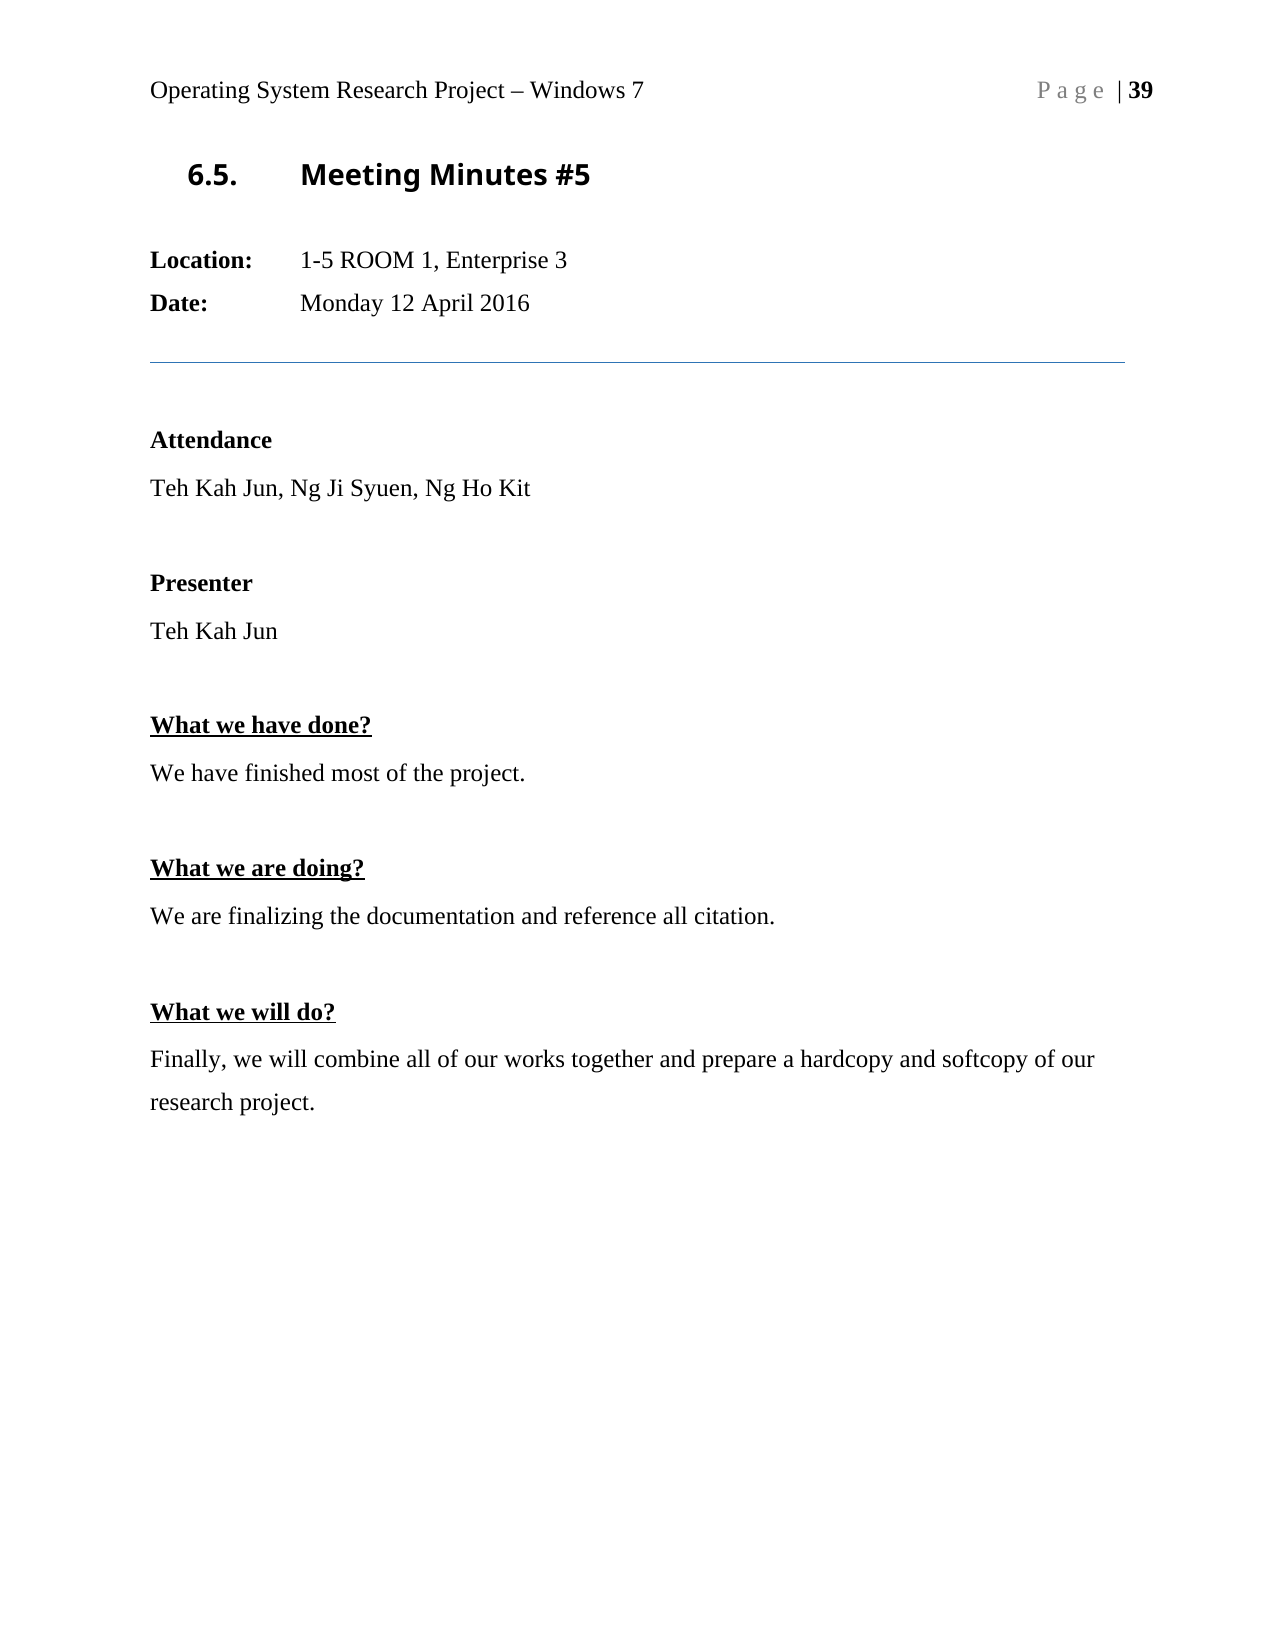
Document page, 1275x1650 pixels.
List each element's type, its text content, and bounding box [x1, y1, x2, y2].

text Teh Kah Jun, Ng Ji Syuen, Ng Ho Kit [150, 473, 1125, 501]
text Presenter [150, 568, 1125, 597]
text What we are doing? [150, 853, 1125, 882]
text Attendance [150, 425, 1125, 454]
text Finally, we will combine all of our works together and prepare a hardcopy and softcopy of our research project. [150, 1044, 1125, 1116]
text We are finalizing the documentation and reference all citation. [150, 901, 1125, 930]
subtitle Meeting Minutes #5 [187, 154, 1125, 194]
text Date: Monday 12 April 2016 [150, 288, 1125, 317]
text What we will do? [150, 997, 1125, 1025]
text We have finished most of the project. [150, 758, 1125, 787]
text What we have done? [150, 710, 1125, 739]
text Location: 1-5 ROOM 1, Enterprise 3 [150, 245, 1125, 273]
text Teh Kah Jun [150, 616, 1125, 644]
